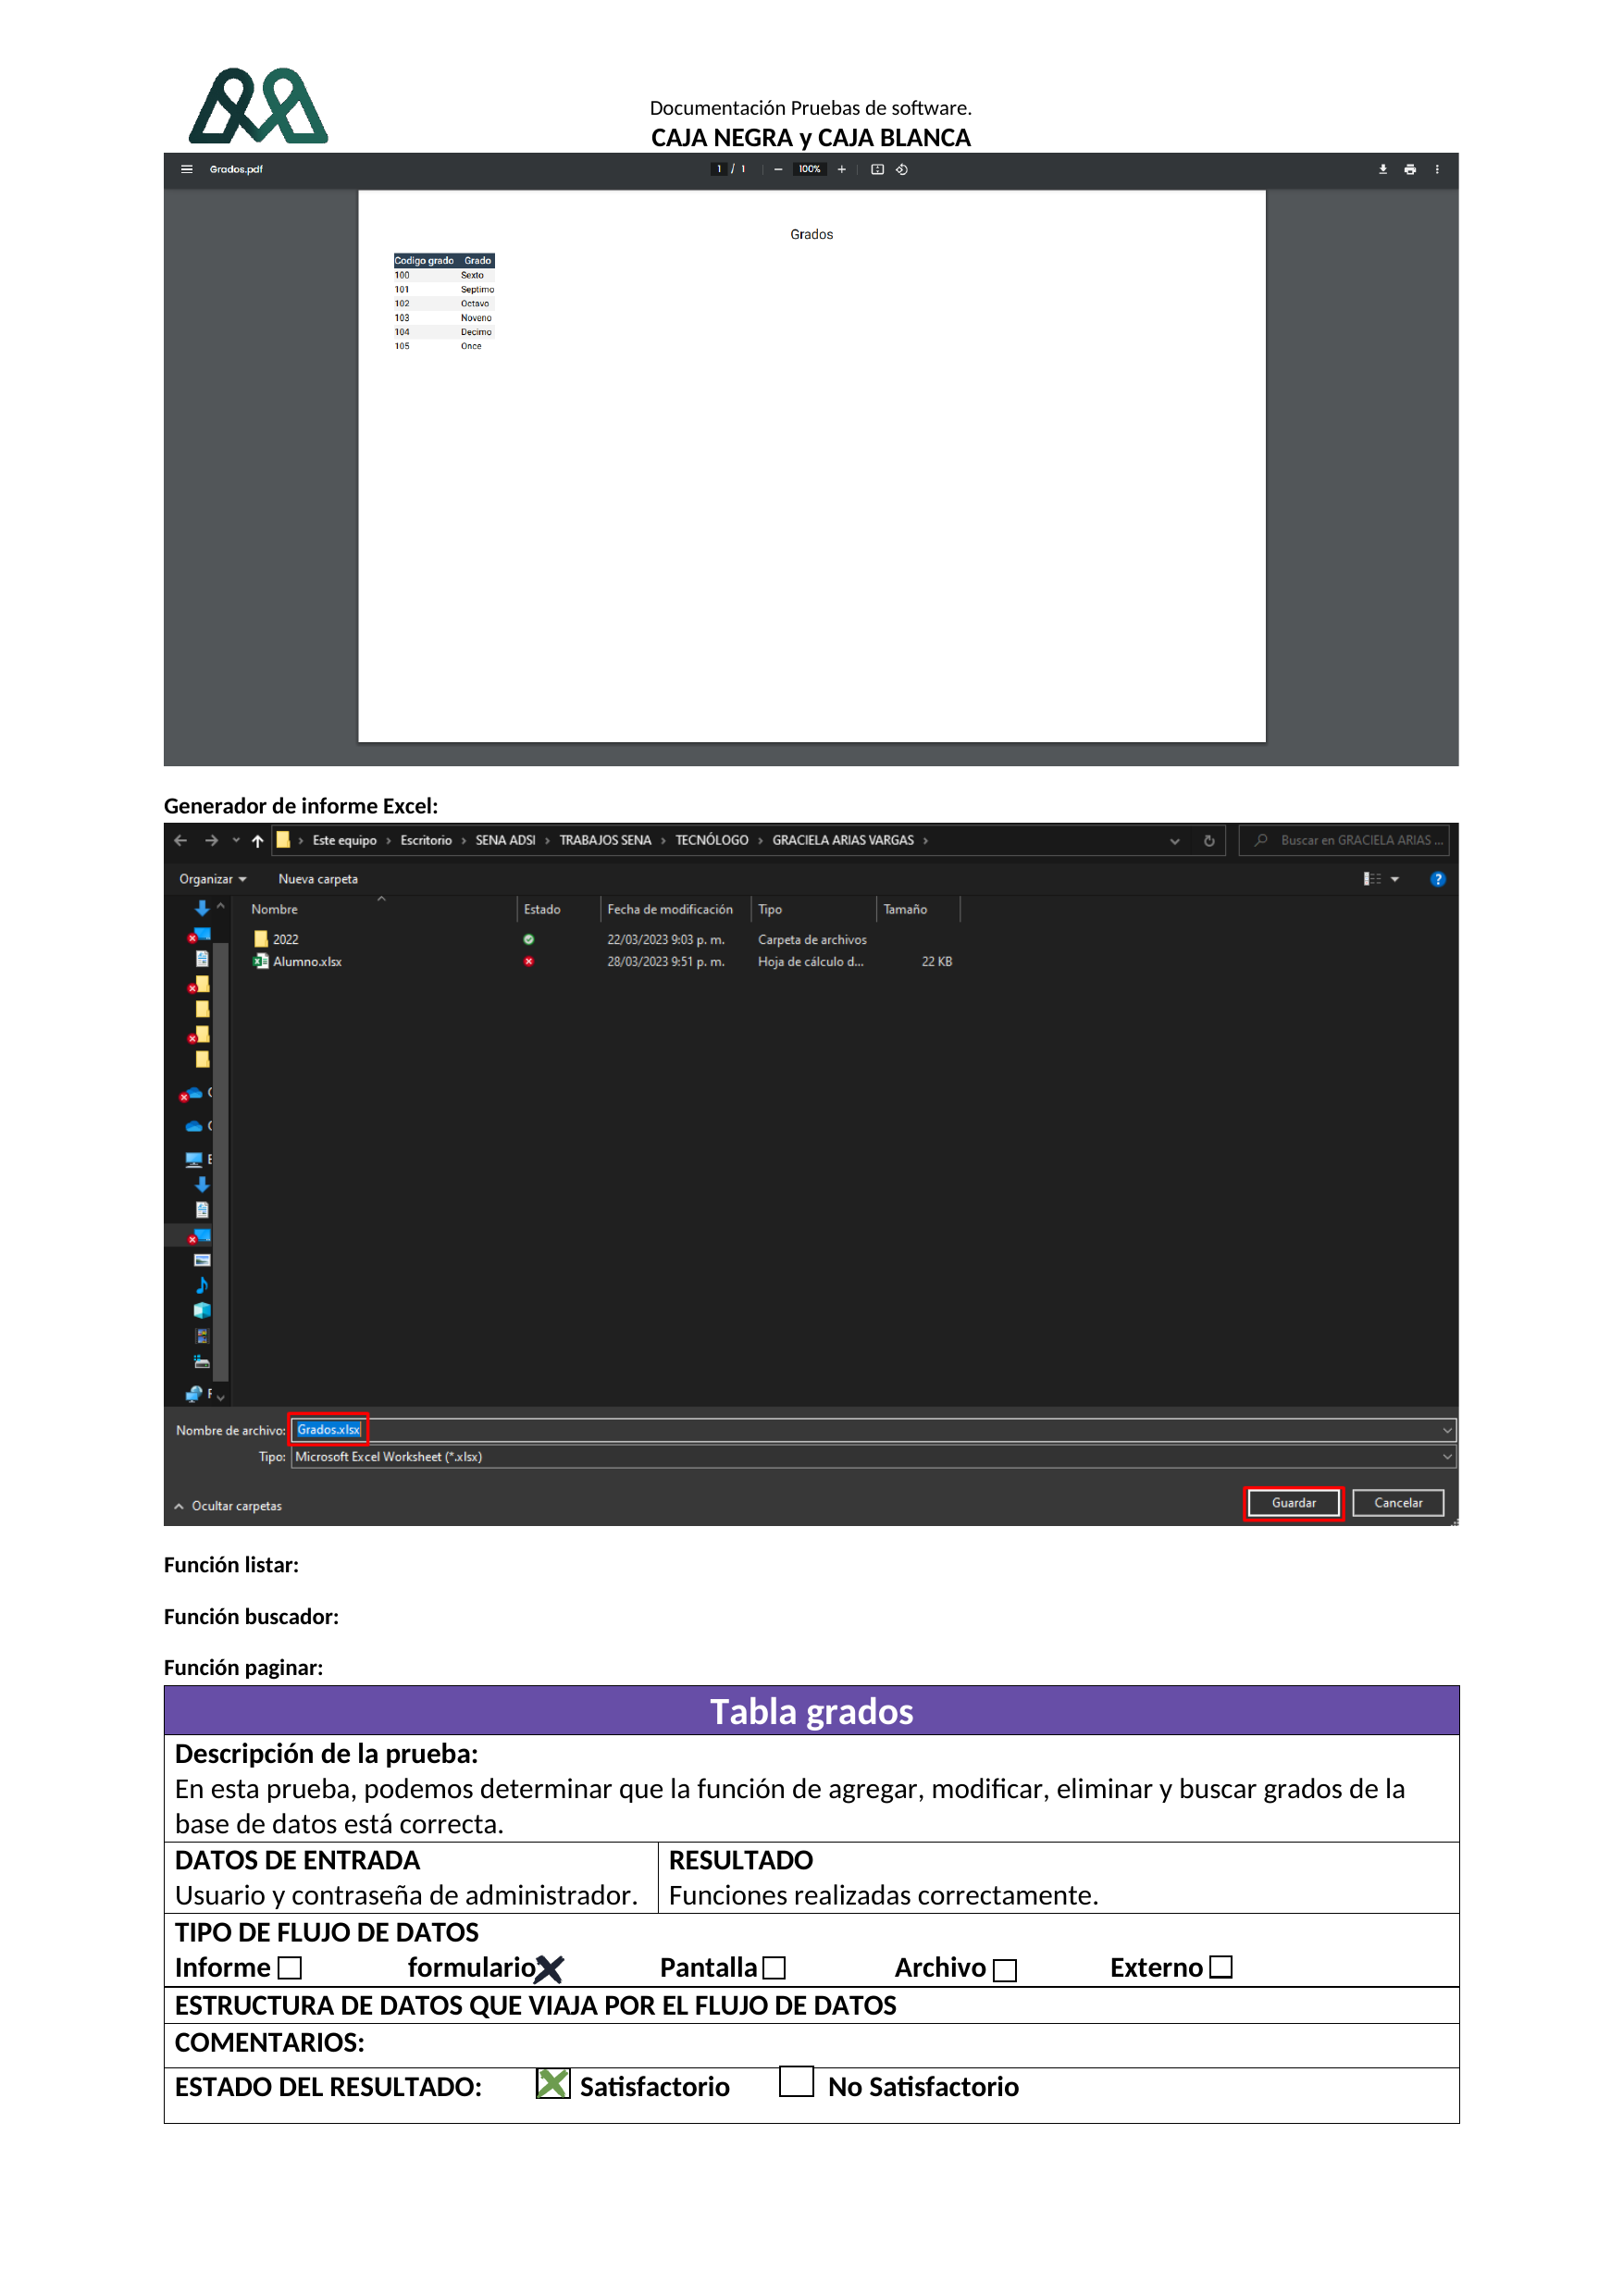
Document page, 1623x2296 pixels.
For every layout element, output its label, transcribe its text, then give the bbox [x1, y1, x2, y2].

table_header Tabla grados [165, 1686, 1459, 1734]
picture [188, 67, 329, 143]
table_cell ESTADO DEL RESULTADO: Satisfactorio No Satisfactorio [165, 2068, 1459, 2122]
table_cell COMENTARIOS: [165, 2024, 1459, 2067]
table_cell RESULTADO Funciones realizadas correctamente. [659, 1843, 1459, 1913]
picture [164, 823, 1459, 1526]
subtitle Función buscador: [164, 1602, 1459, 1630]
subtitle Función paginar: [164, 1653, 1459, 1682]
subtitle Generador de informe Excel: [164, 791, 1459, 820]
picture [164, 153, 1459, 766]
table_cell ESTRUCTURA DE DATOS QUE VIAJA POR EL FLUJO DE DATOS [165, 1988, 1459, 2023]
table_cell TIPO DE FLUJO DE DATOS Informe formulario Pantalla Archivo Externo [165, 1914, 1459, 1986]
picture [531, 1953, 566, 1986]
table_cell DATOS DE ENTRADA Usuario y contraseña de administrador. [165, 1843, 658, 1913]
subtitle Función listar: [164, 1550, 1459, 1579]
table_cell Descripción de la prueba: En esta prueba, podemos determinar que la función de agregar, modificar, eliminar y buscar grados de la base de datos está correcta. [165, 1735, 1459, 1841]
picture [535, 2066, 570, 2100]
